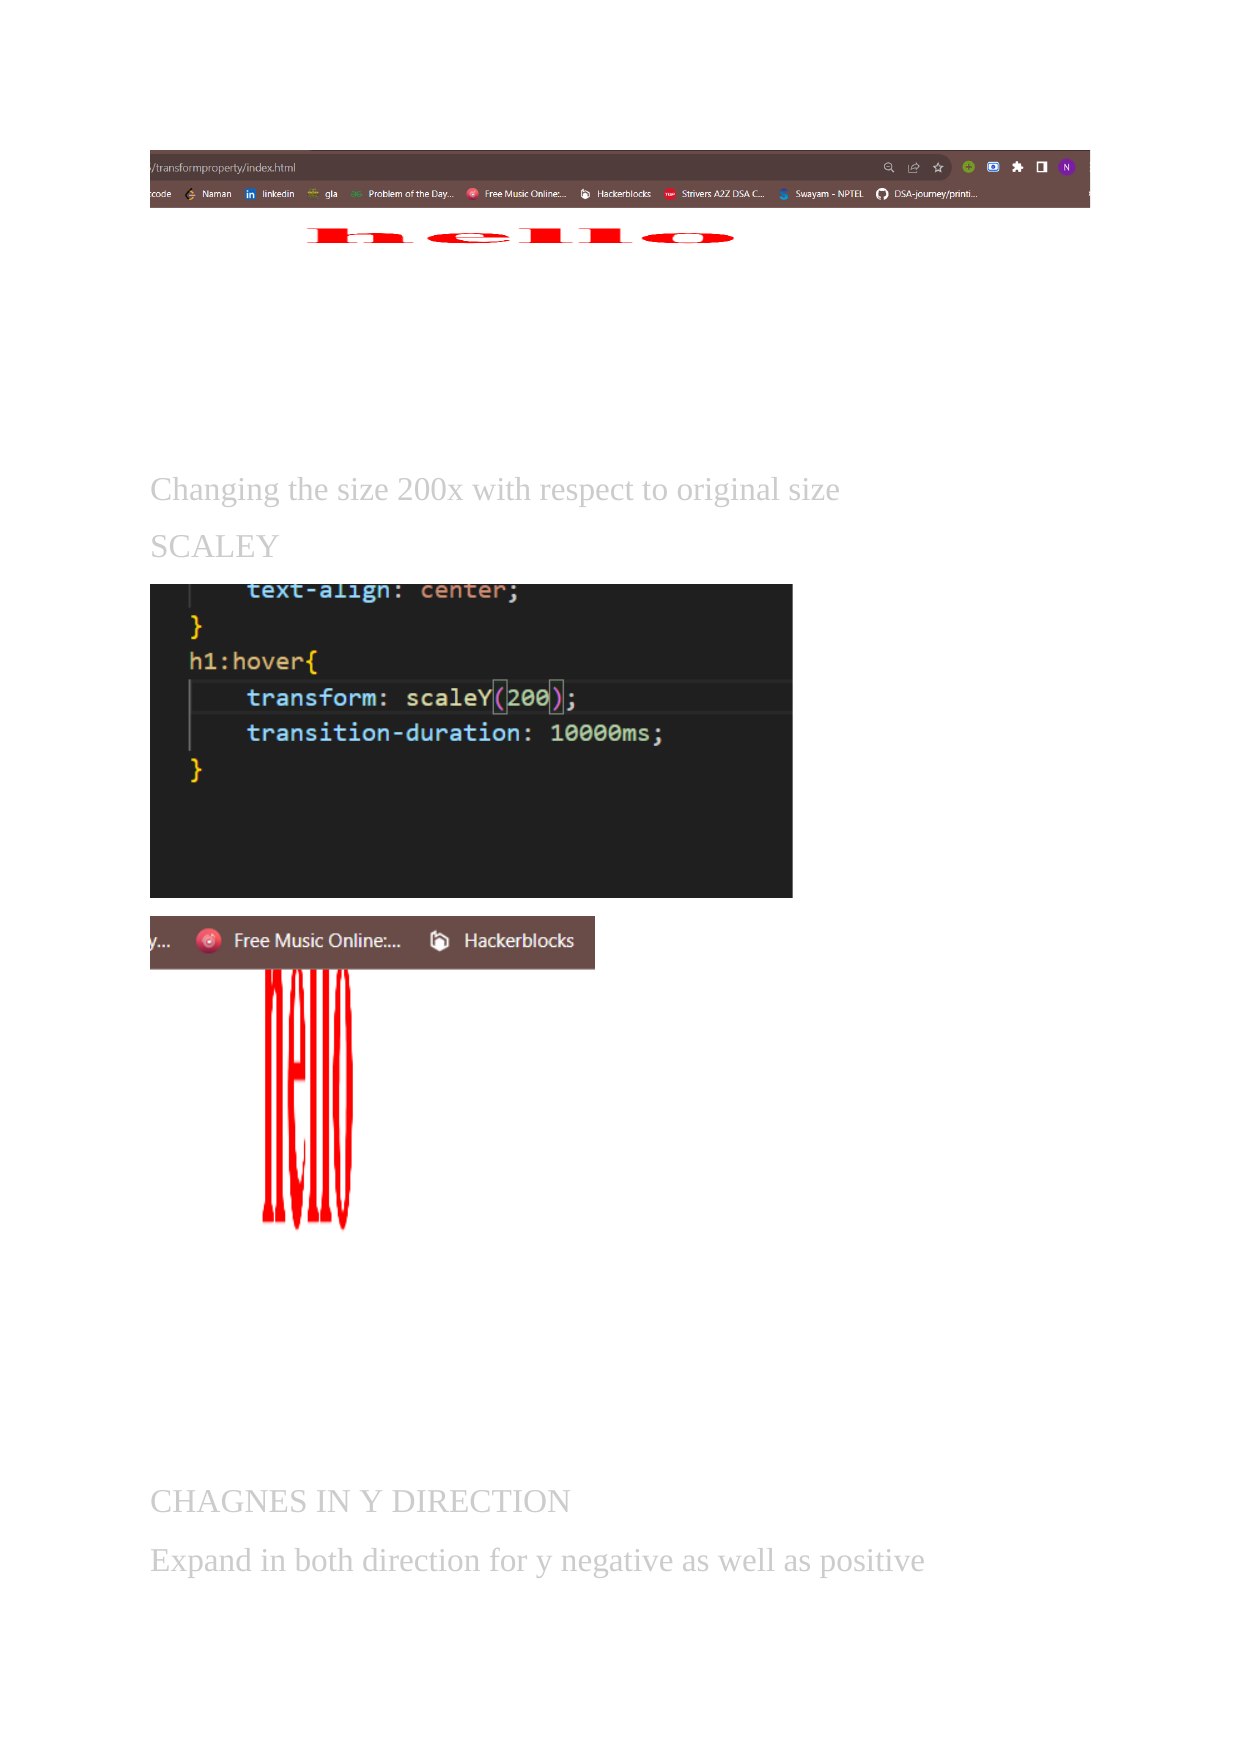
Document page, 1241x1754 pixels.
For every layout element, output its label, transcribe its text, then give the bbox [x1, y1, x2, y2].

picture [150, 150, 1091, 392]
text SCALEY [150, 527, 1090, 565]
picture [150, 916, 595, 1405]
text CHAGNES IN Y DIRECTION [150, 1482, 1090, 1520]
text Changing the size 200x with respect to original size [150, 469, 1090, 507]
picture [150, 584, 793, 898]
text Expand in both direction for y negative as well as positive [150, 1540, 1090, 1578]
